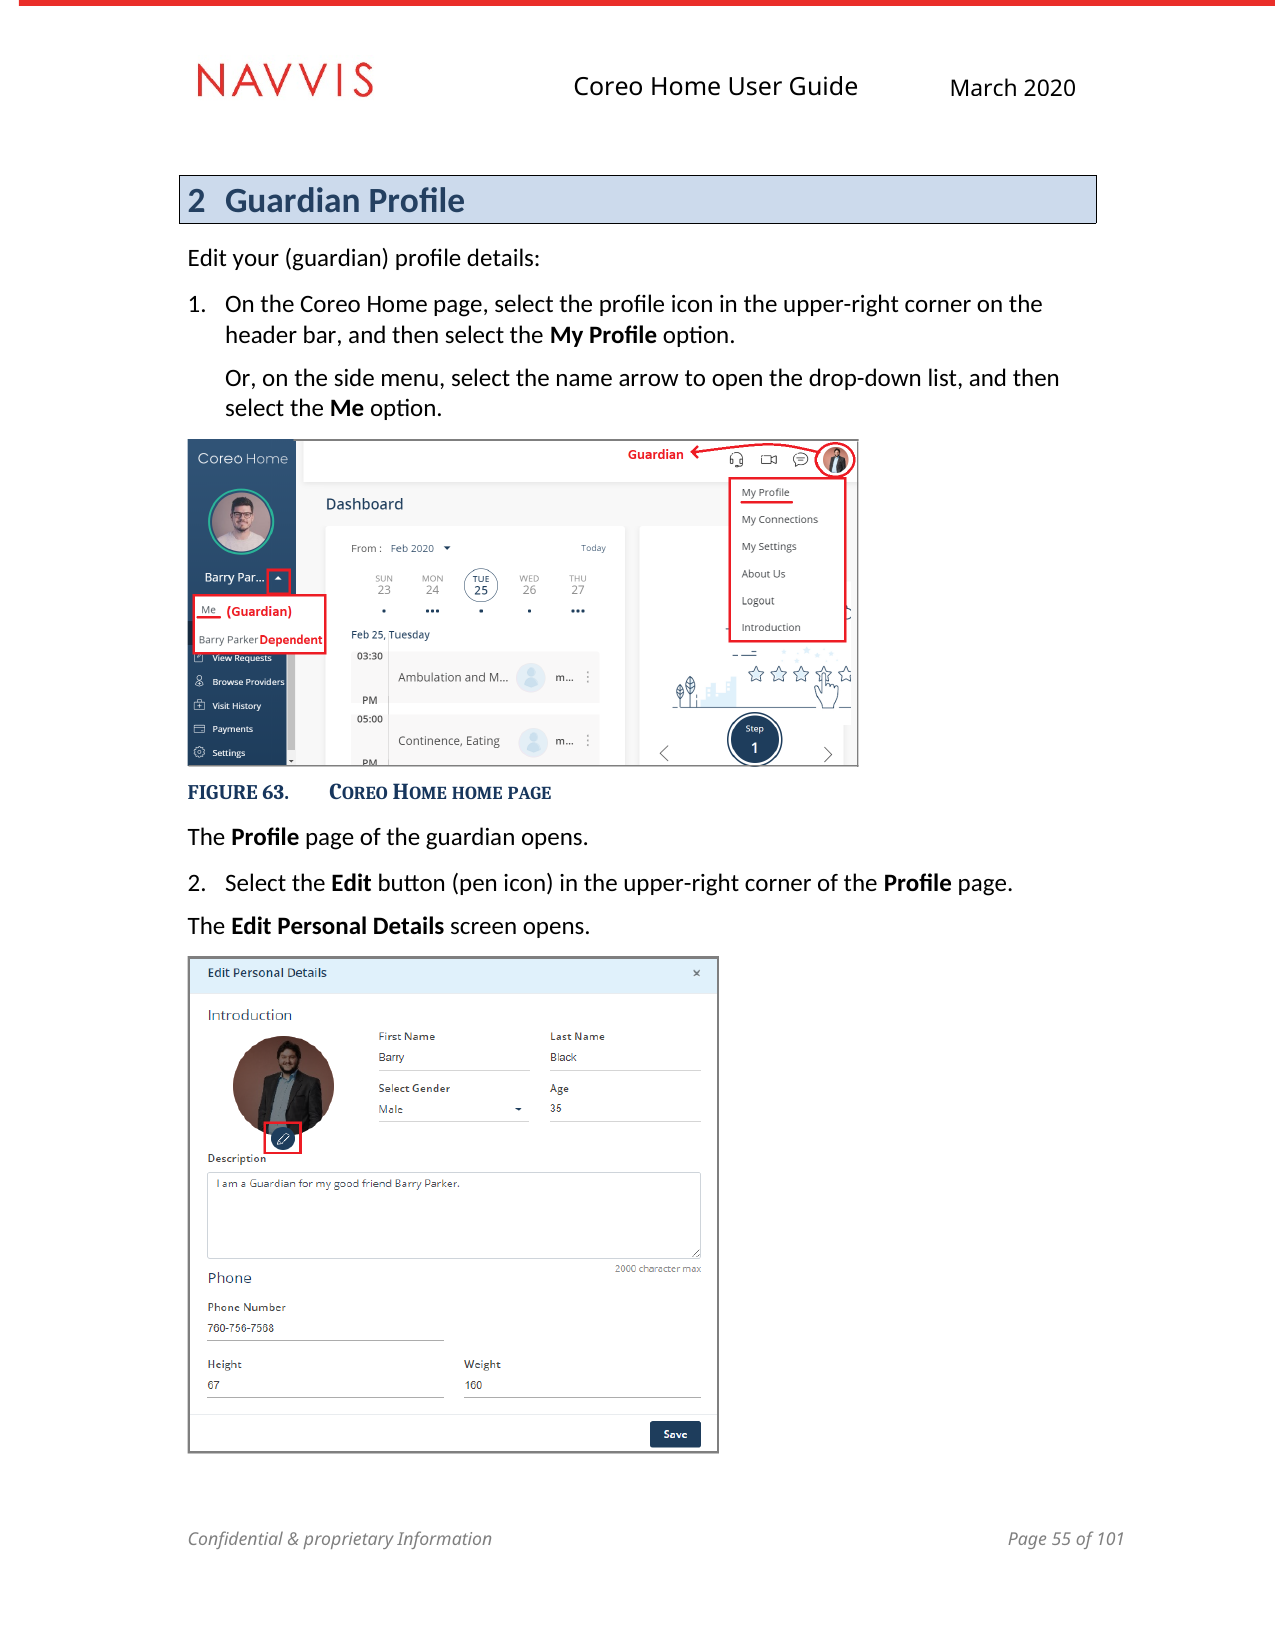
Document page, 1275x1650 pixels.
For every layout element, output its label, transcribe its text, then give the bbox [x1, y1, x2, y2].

text The Profile page of the guardian opens. [187, 821, 1087, 852]
list On the Coreo Home page, select the profile icon in the upper-right corner on the header bar, and then select the My Profile option. [187, 288, 1087, 349]
text Coreo Home home page [187, 779, 1087, 805]
picture [187, 956, 719, 1454]
text The Edit Personal Details screen opens. [187, 911, 1087, 941]
list Select the Edit button (pen icon) in the upper-right corner of the Profile page. [187, 867, 1087, 898]
subtitle Guardian Profile [180, 176, 1096, 223]
picture [187, 439, 859, 767]
text Edit your (guardian) profile details: [187, 242, 1087, 273]
text Or, on the side menu, select the name arrow to open the drop-down list, and then select the Me option. [225, 362, 1087, 423]
picture [187, 55, 383, 104]
